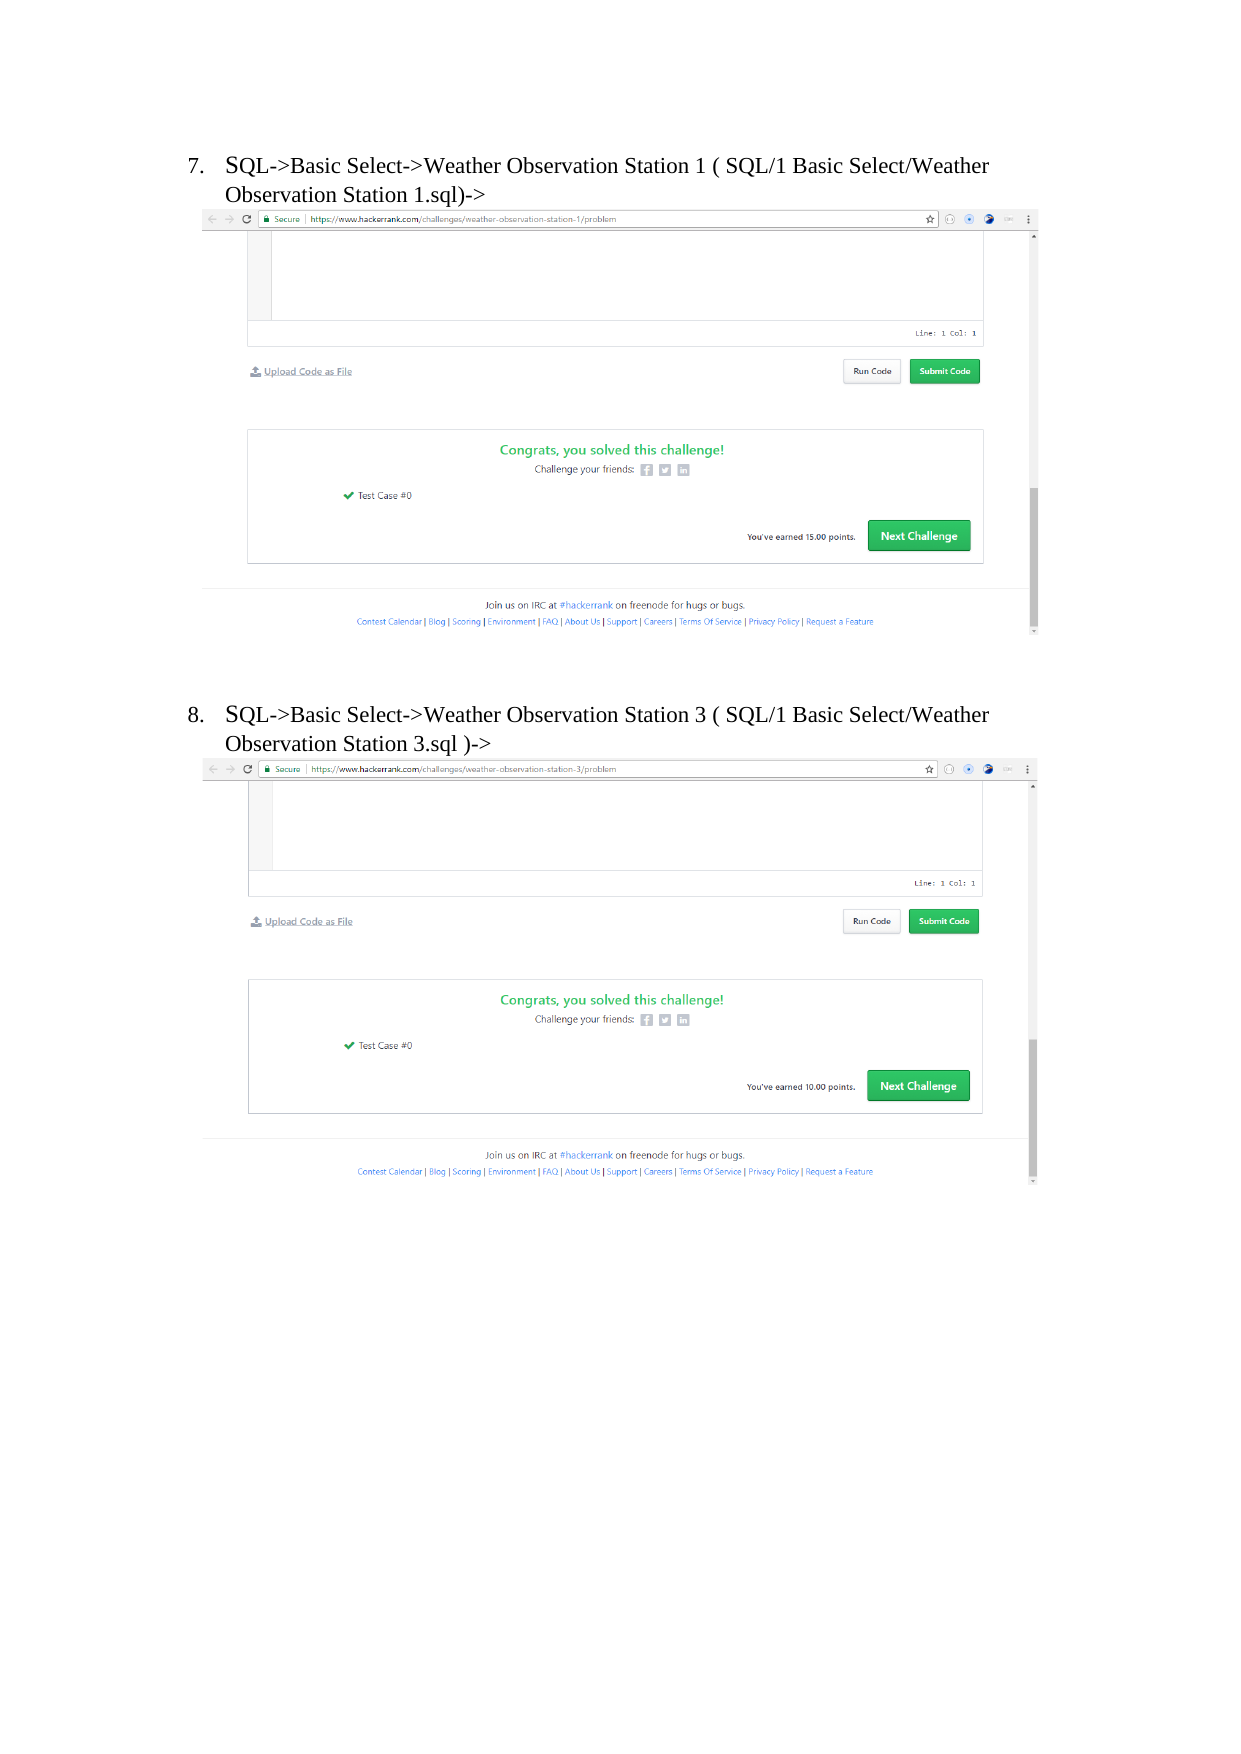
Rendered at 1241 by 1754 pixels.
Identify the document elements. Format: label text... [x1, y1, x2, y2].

list SQL->Basic Select->Weather Observation Station 1 ( SQL/1 Basic Select/Weather Observation Station 1.sql)-> [187, 150, 1090, 207]
picture [202, 758, 1038, 1185]
picture [202, 209, 1039, 635]
list SQL->Basic Select->Weather Observation Station 3 ( SQL/1 Basic Select/Weather Observation Station 3.sql )-> [187, 699, 1090, 756]
